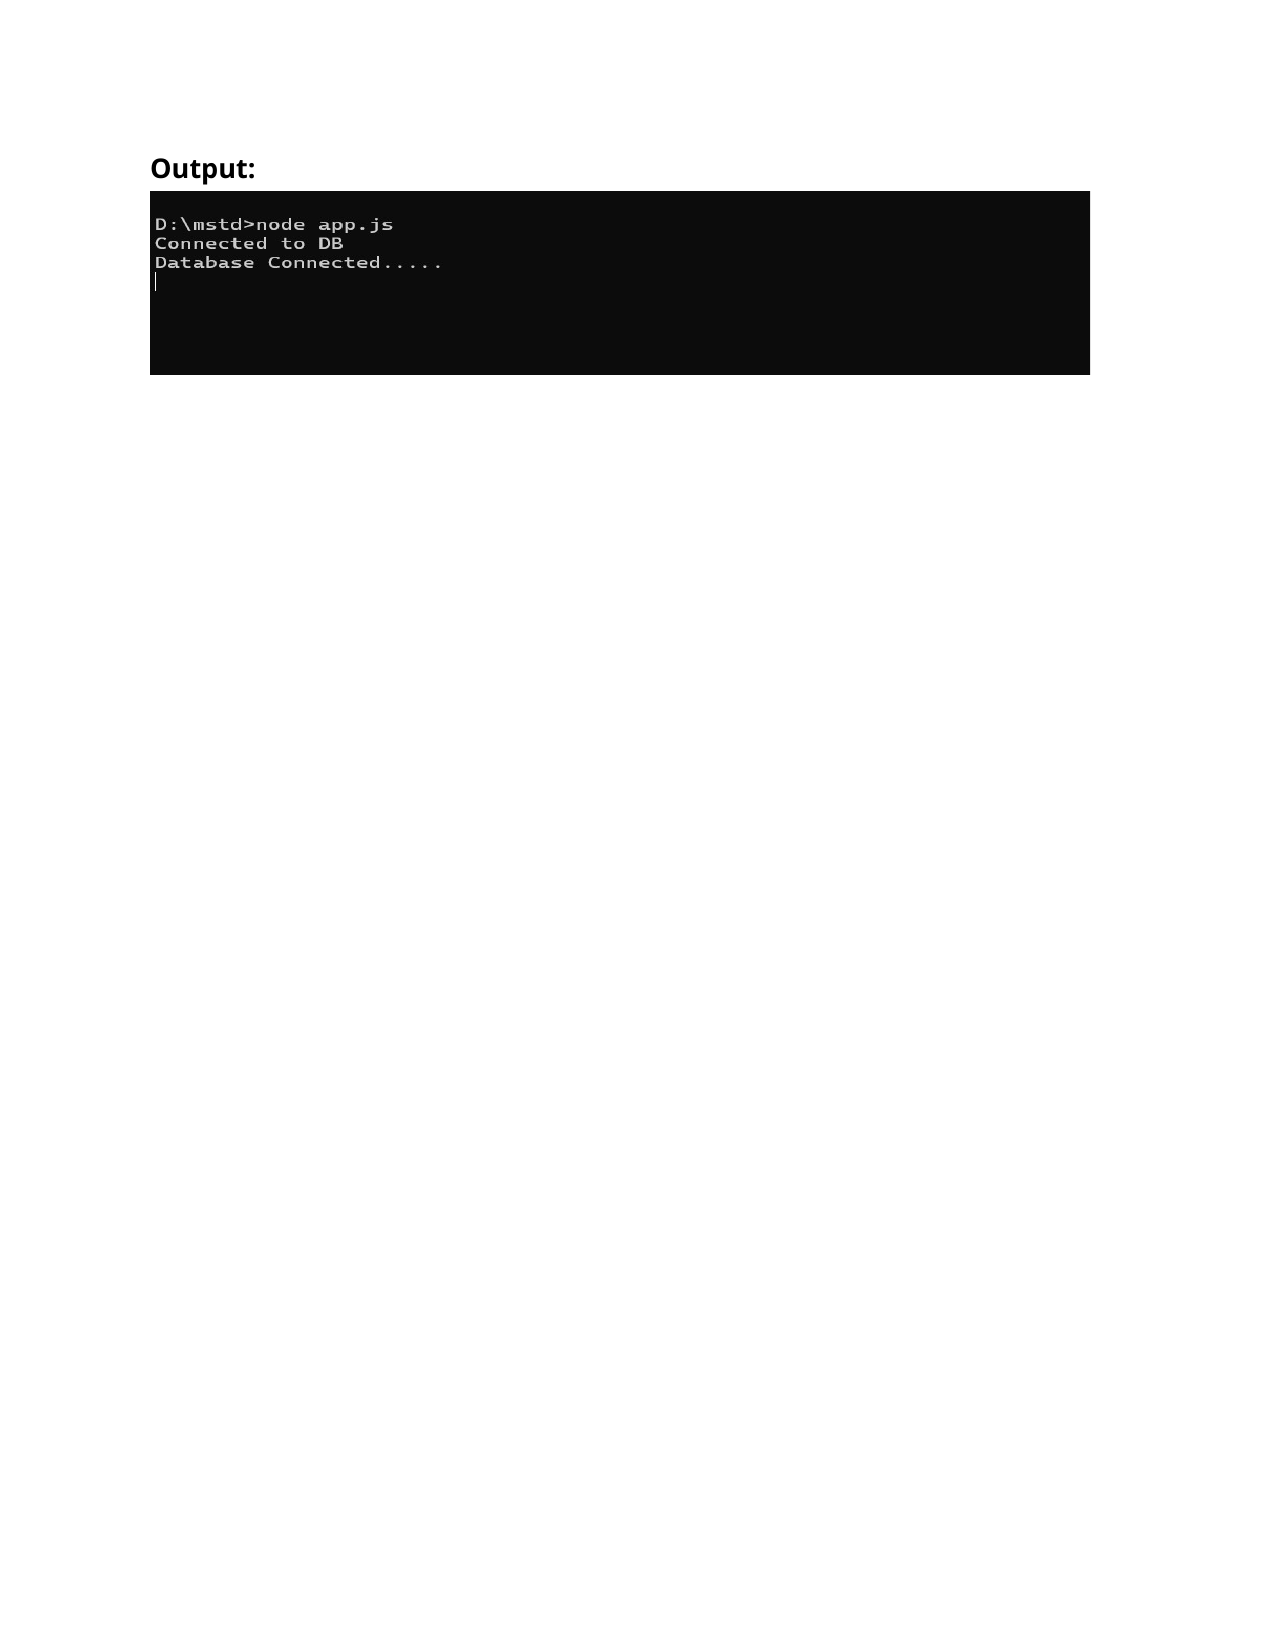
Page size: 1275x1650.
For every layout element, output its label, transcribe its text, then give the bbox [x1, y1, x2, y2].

picture [150, 191, 1091, 375]
